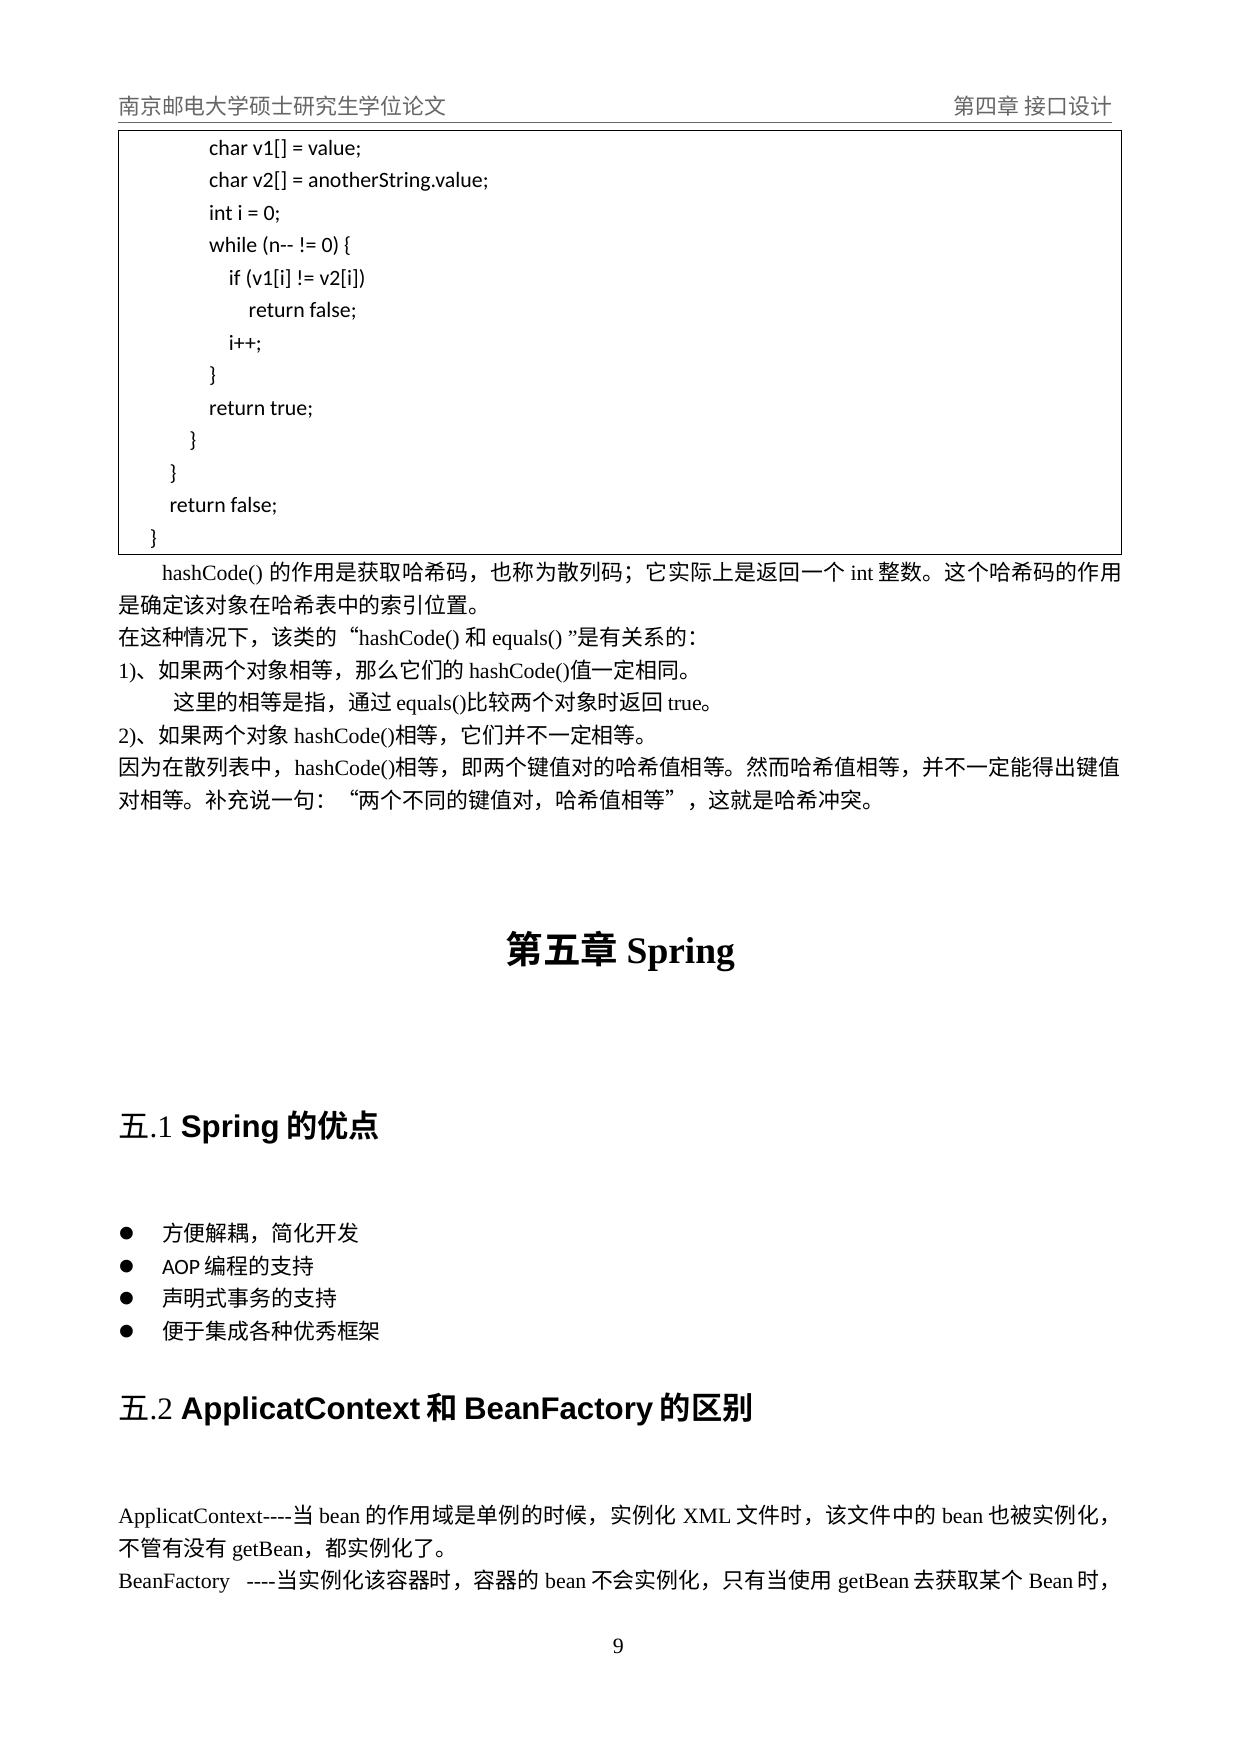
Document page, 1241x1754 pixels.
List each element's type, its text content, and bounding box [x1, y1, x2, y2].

list AOP编程的支持 [118, 1248, 1122, 1281]
text 这里的相等是指，通过equals()比较两个对象时返回true。 [118, 685, 1122, 717]
subtitle Spring [118, 915, 1122, 980]
text 1)、如果两个对象相等，那么它们的hashCode()值一定相同。 [118, 652, 1122, 685]
text 2)、如果两个对象hashCode()相等，它们并不一定相等。 [118, 717, 1122, 750]
text Spring的优点 [118, 1091, 1122, 1156]
list 声明式事务的支持 [118, 1281, 1122, 1313]
list 方便解耦，简化开发 [118, 1216, 1122, 1248]
text 因为在散列表中，hashCode()相等，即两个键值对的哈希值相等。然而哈希值相等，并不一定能得出键值对相等。补充说一句：“两个不同的键值对，哈希值相等”，这就是哈希冲突。 [118, 750, 1122, 815]
text 在这种情况下，该类的“hashCode() 和 equals() ”是有关系的： [118, 620, 1122, 652]
text ApplicatContext和BeanFactory的区别 [118, 1373, 1122, 1438]
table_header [119, 131, 1121, 554]
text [118, 1563, 1122, 1596]
text ApplicatContext----当bean的作用域是单例的时候，实例化XML文件时，该文件中的bean也被实例化，不管有没有getBean，都实例化了。 [118, 1498, 1122, 1563]
list 便于集成各种优秀框架 [118, 1313, 1122, 1346]
text hashCode() 的作用是获取哈希码，也称为散列码；它实际上是返回一个int整数。这个哈希码的作用是确定该对象在哈希表中的索引位置。 [118, 555, 1122, 620]
